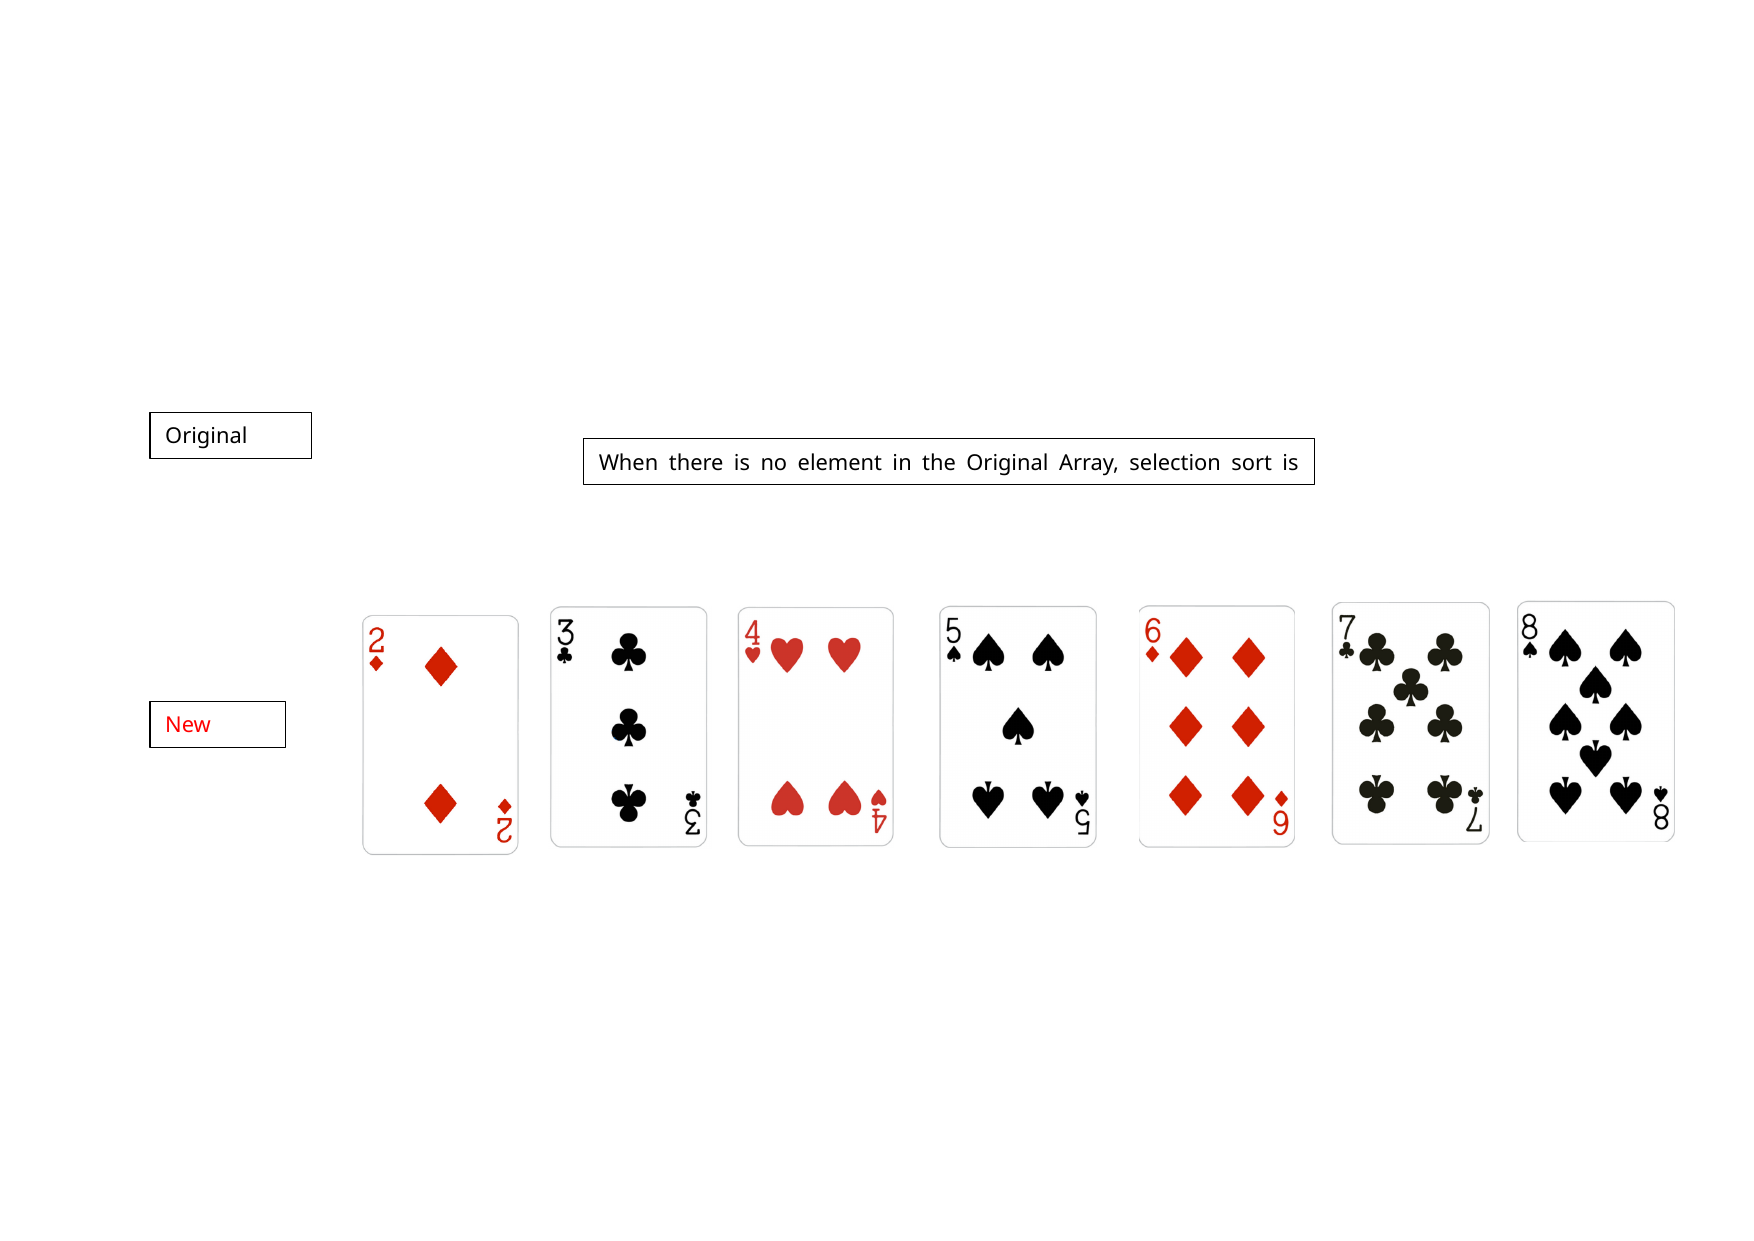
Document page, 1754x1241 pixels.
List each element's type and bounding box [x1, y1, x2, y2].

picture [1517, 599, 1675, 842]
picture [737, 605, 894, 848]
picture [1331, 602, 1490, 845]
picture [939, 605, 1097, 848]
picture [548, 606, 712, 849]
picture [1139, 605, 1295, 848]
picture [361, 613, 520, 856]
